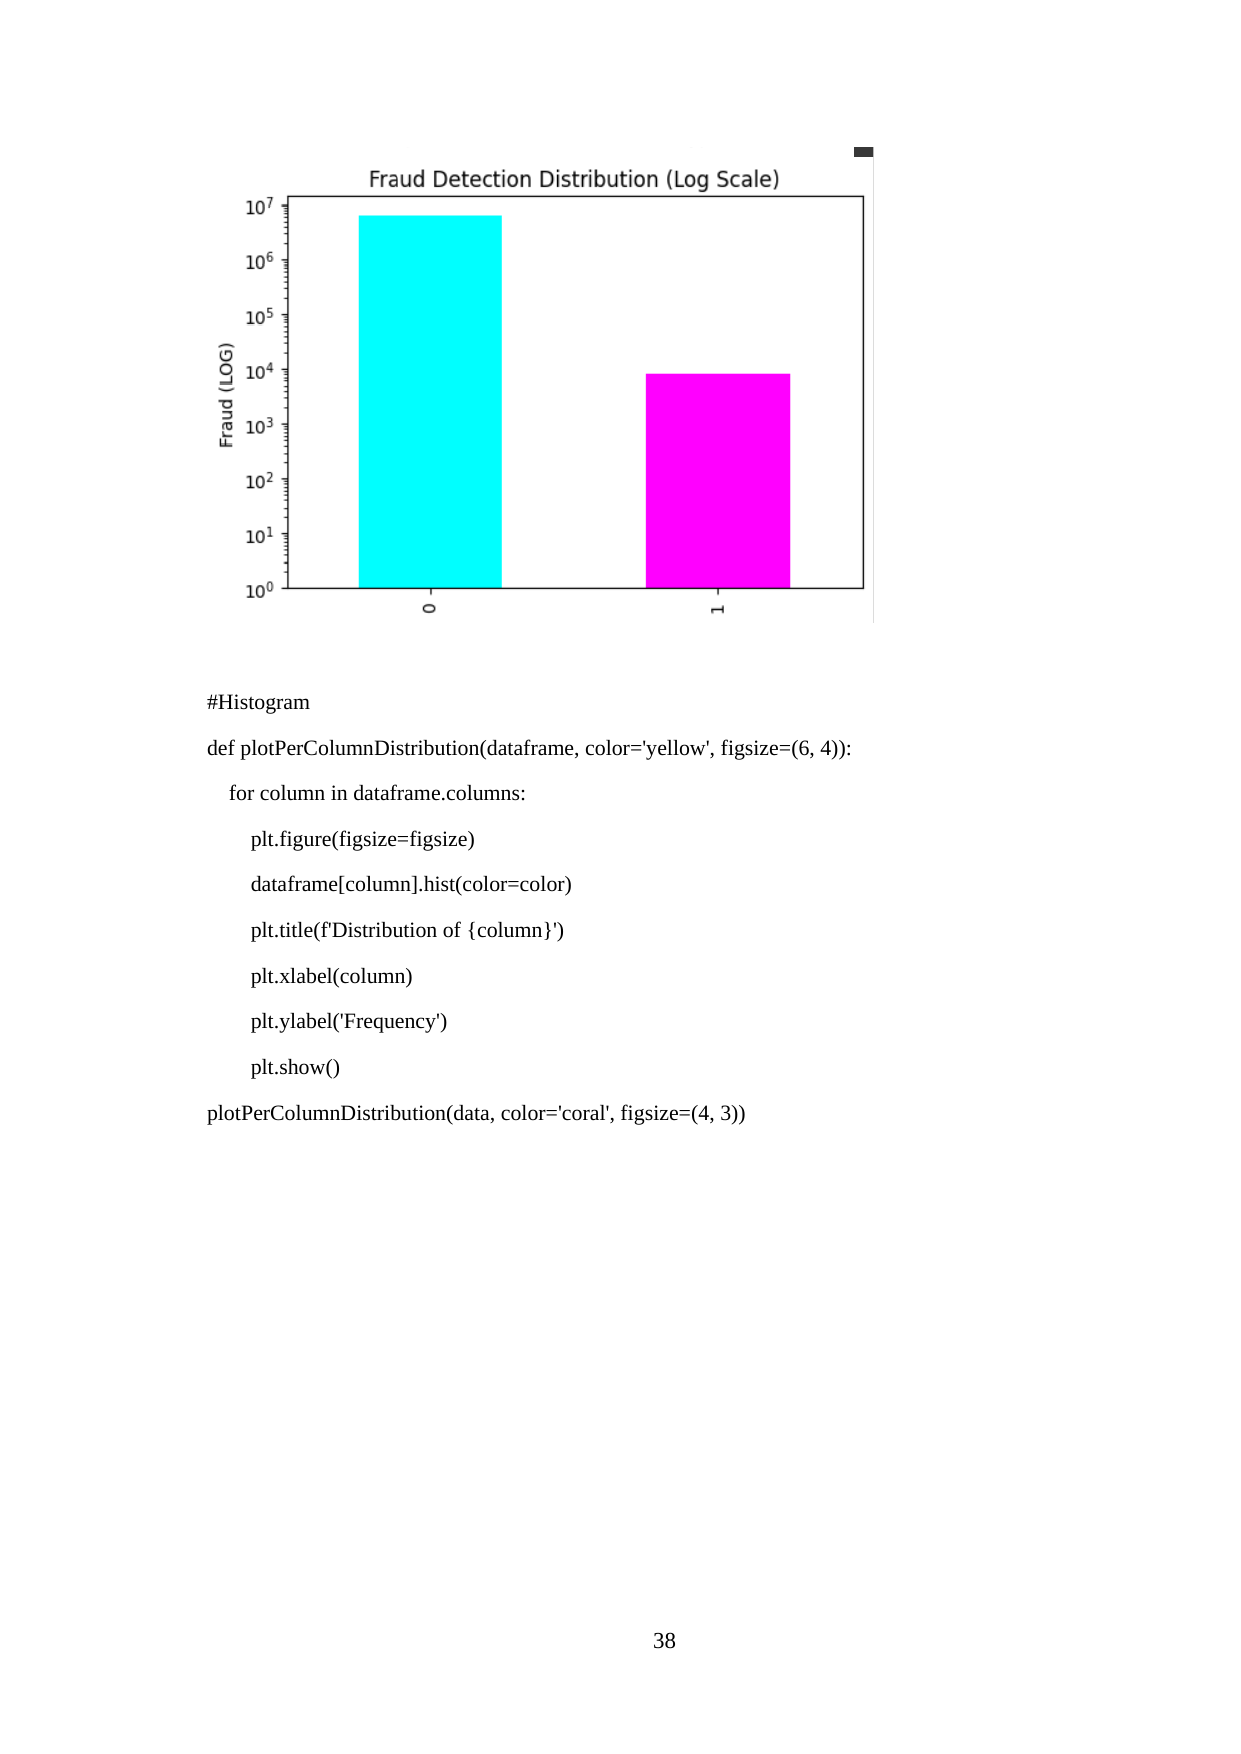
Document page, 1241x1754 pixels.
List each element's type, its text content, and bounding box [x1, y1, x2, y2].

text dataframe[column].hist(color=color) [207, 871, 1122, 897]
text #Histogram [207, 689, 1122, 714]
text plt.title(f'Distribution of {column}') [207, 917, 1122, 942]
text for column in dataframe.columns: [207, 780, 1122, 805]
text def plotPerColumnDistribution(dataframe, color='yellow', figsize=(6, 4)): [207, 734, 1122, 760]
text plt.figure(figsize=figsize) [207, 826, 1122, 851]
text plt.ylabel('Frequency') [207, 1008, 1122, 1033]
text plotPerColumnDistribution(data, color='coral', figsize=(4, 3)) [207, 1099, 1122, 1125]
text plt.show() [207, 1054, 1122, 1079]
text plt.xlabel(column) [207, 963, 1122, 988]
picture [206, 147, 874, 623]
